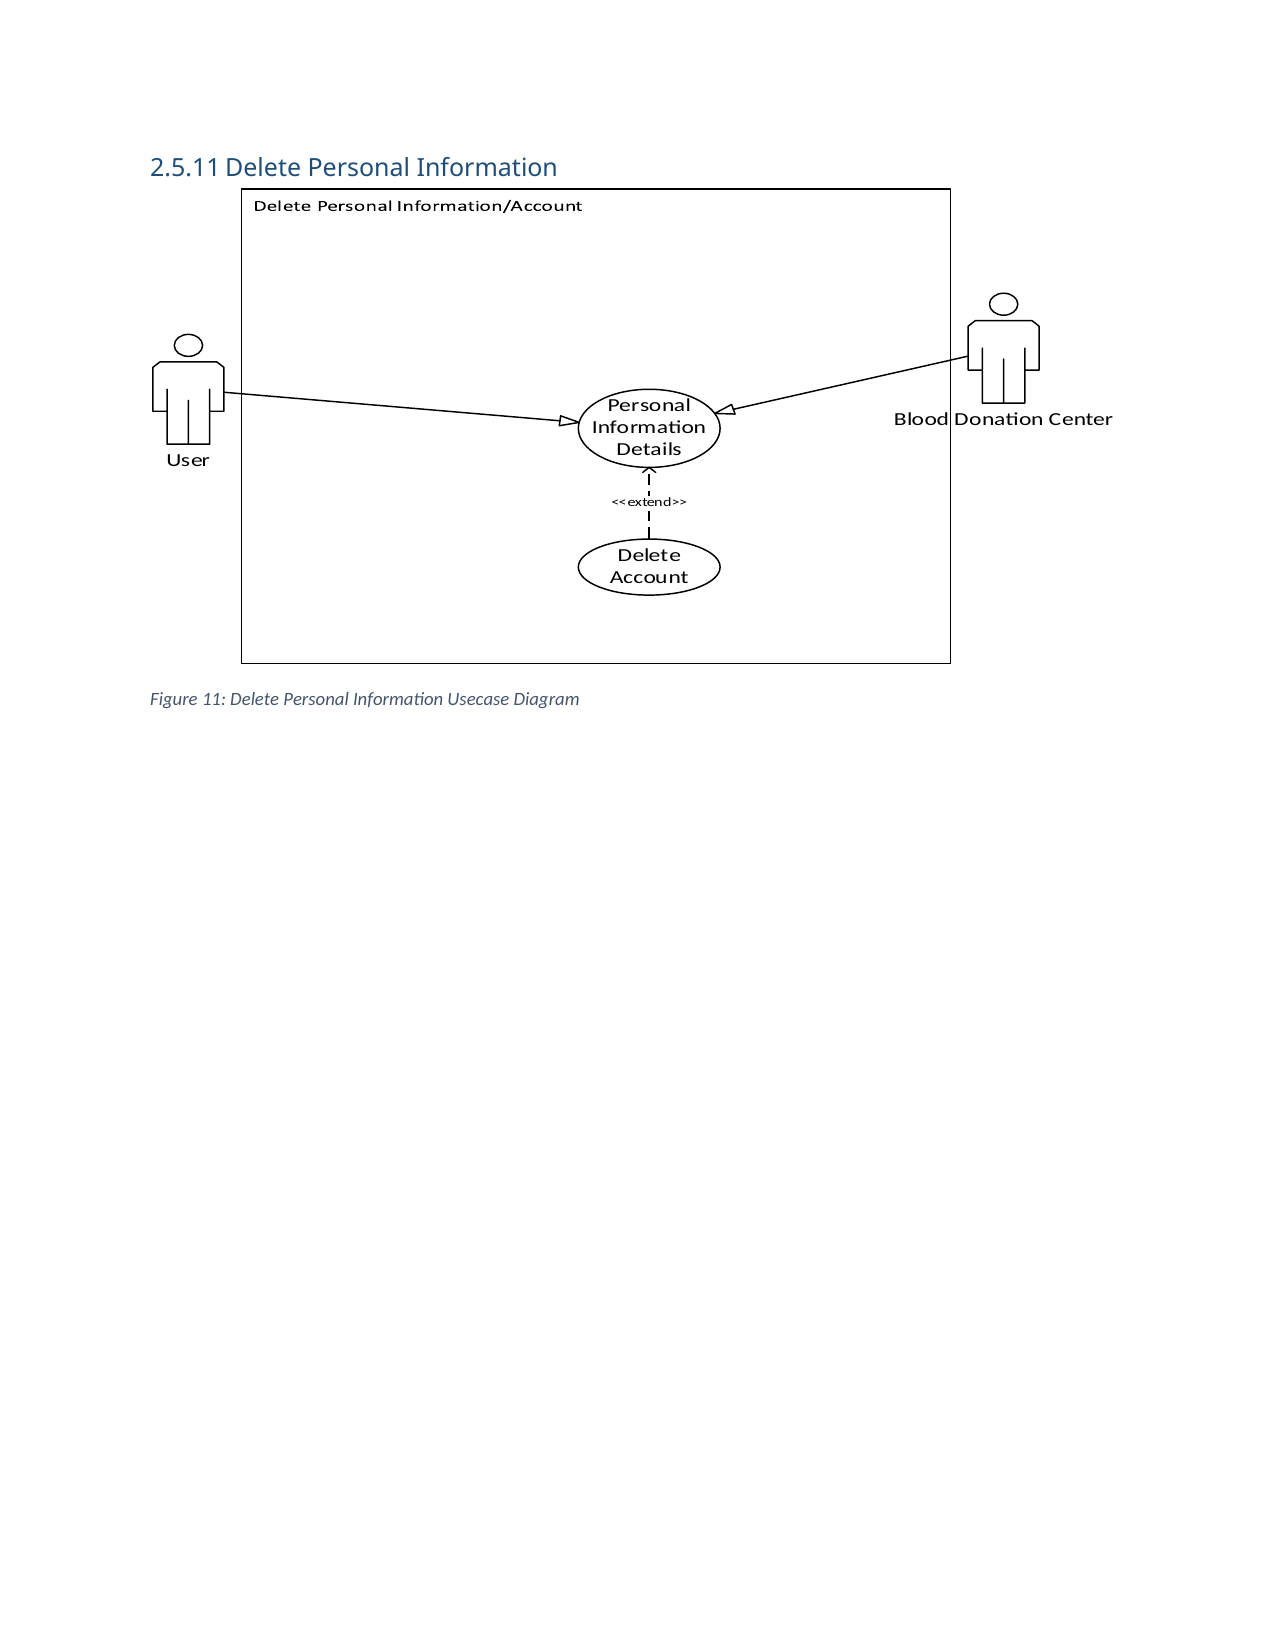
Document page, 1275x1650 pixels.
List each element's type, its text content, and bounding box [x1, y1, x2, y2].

subtitle Delete Personal Information [150, 150, 1125, 184]
text Figure 11: Delete Personal Information Usecase Diagram [150, 687, 1125, 710]
